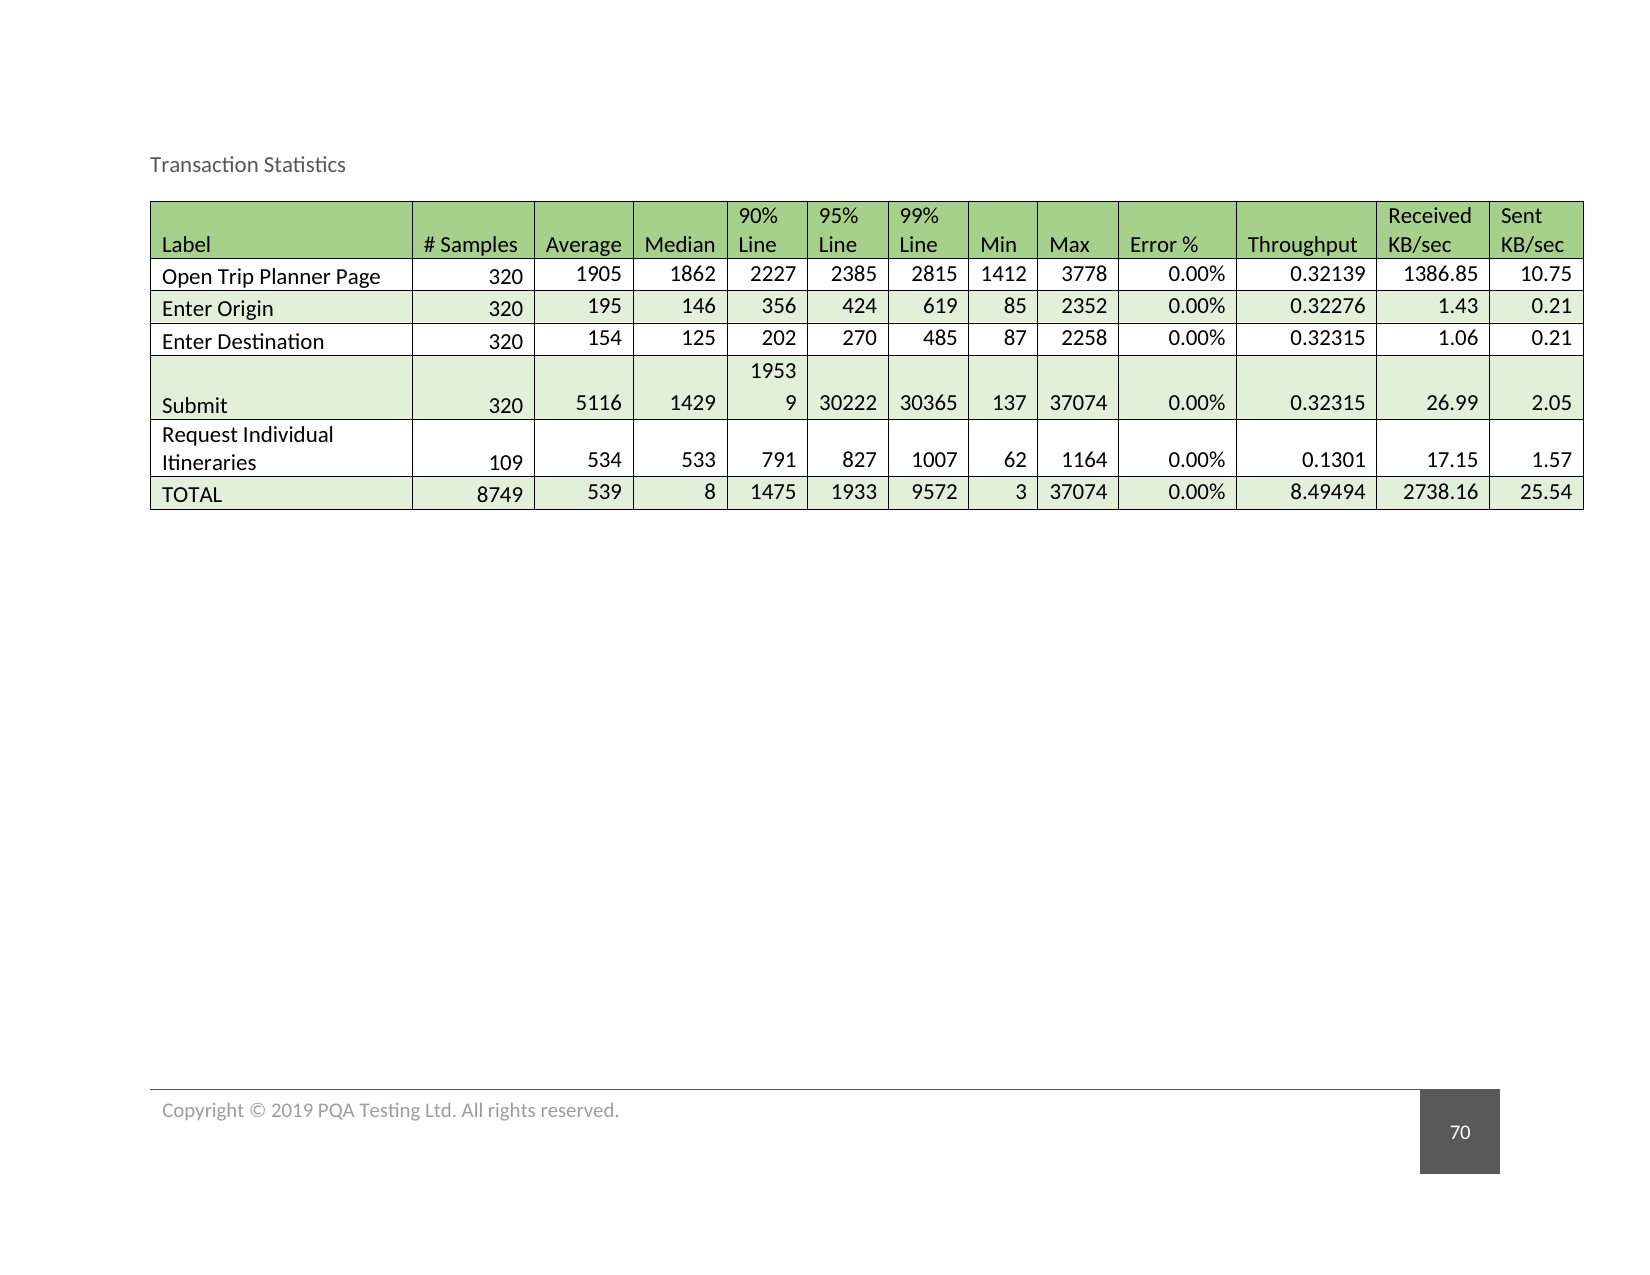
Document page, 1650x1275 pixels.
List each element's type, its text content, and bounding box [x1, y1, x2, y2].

table_header Average [535, 202, 633, 258]
table_header 95% Line [808, 202, 888, 258]
table_cell 356 [728, 291, 807, 322]
table_cell 8749 [413, 477, 534, 509]
table_cell 0.21 [1490, 324, 1583, 355]
table_cell 2258 [1038, 324, 1118, 355]
table_cell 791 [728, 420, 807, 476]
table_header # Samples [413, 202, 534, 258]
table_cell 26.99 [1377, 356, 1489, 419]
table_cell 30365 [889, 356, 968, 419]
table_cell 0.00% [1119, 420, 1236, 476]
table_header Median [634, 202, 727, 258]
table_cell 533 [634, 420, 727, 476]
table_cell 17.15 [1377, 420, 1489, 476]
table_cell 1862 [634, 259, 727, 290]
table_cell 1386.85 [1377, 259, 1489, 290]
table_cell 2227 [728, 259, 807, 290]
table_cell 1412 [969, 259, 1037, 290]
table_cell 9572 [889, 477, 968, 509]
table_cell 195 [535, 291, 633, 322]
table_cell 0.00% [1119, 324, 1236, 355]
table_cell 85 [969, 291, 1037, 322]
table_cell 320 [413, 291, 534, 322]
table_cell 109 [413, 420, 534, 476]
table_cell 2738.16 [1377, 477, 1489, 509]
table_cell 87 [969, 324, 1037, 355]
text Transaction Statistics [150, 150, 1500, 178]
table_cell 19539 [728, 356, 807, 419]
table_header Sent KB/sec [1490, 202, 1583, 258]
table_cell 1933 [808, 477, 888, 509]
table_cell 1164 [1038, 420, 1118, 476]
table_cell 619 [889, 291, 968, 322]
table_cell Enter Destination [151, 324, 412, 355]
table_cell 30222 [808, 356, 888, 419]
table_cell 485 [889, 324, 968, 355]
table_cell 154 [535, 324, 633, 355]
table_cell Request Individual Itineraries [151, 420, 412, 476]
table_cell 0.1301 [1237, 420, 1376, 476]
table_cell 0.21 [1490, 291, 1583, 322]
table_cell 2.05 [1490, 356, 1583, 419]
table_cell 320 [413, 324, 534, 355]
table_cell 8.49494 [1237, 477, 1376, 509]
table_cell 534 [535, 420, 633, 476]
table_header 99% Line [889, 202, 968, 258]
table_cell 146 [634, 291, 727, 322]
table_cell 2352 [1038, 291, 1118, 322]
table_cell 320 [413, 259, 534, 290]
table_cell 424 [808, 291, 888, 322]
table_cell 62 [969, 420, 1037, 476]
table_cell 1.06 [1377, 324, 1489, 355]
table_header Received KB/sec [1377, 202, 1489, 258]
table_cell Submit [151, 356, 412, 419]
table_cell 1905 [535, 259, 633, 290]
table_cell 0.00% [1119, 259, 1236, 290]
table_cell 2815 [889, 259, 968, 290]
table_header Error % [1119, 202, 1236, 258]
table_cell 2385 [808, 259, 888, 290]
table_cell 1475 [728, 477, 807, 509]
table_cell 827 [808, 420, 888, 476]
table_header Max [1038, 202, 1118, 258]
table_cell 270 [808, 324, 888, 355]
table_cell 0.00% [1119, 477, 1236, 509]
table_cell 0.32139 [1237, 259, 1376, 290]
table_cell 0.32276 [1237, 291, 1376, 322]
table_cell 1429 [634, 356, 727, 419]
table_cell 3 [969, 477, 1037, 509]
table_cell 1007 [889, 420, 968, 476]
table_header Label [151, 202, 412, 258]
table_cell 8 [634, 477, 727, 509]
table_cell 0.00% [1119, 291, 1236, 322]
table_cell TOTAL [151, 477, 412, 509]
table_cell 1.57 [1490, 420, 1583, 476]
table_cell 137 [969, 356, 1037, 419]
table_cell Open Trip Planner Page [151, 259, 412, 290]
table_cell 125 [634, 324, 727, 355]
table_cell 0.32315 [1237, 356, 1376, 419]
table_header Throughput [1237, 202, 1376, 258]
table_cell 37074 [1038, 477, 1118, 509]
table_cell 37074 [1038, 356, 1118, 419]
table_cell Enter Origin [151, 291, 412, 322]
table_header 90% Line [728, 202, 807, 258]
table_header Min [969, 202, 1037, 258]
table_cell 10.75 [1490, 259, 1583, 290]
table_cell 320 [413, 356, 534, 419]
table_cell 3778 [1038, 259, 1118, 290]
table_cell 5116 [535, 356, 633, 419]
table_cell 202 [728, 324, 807, 355]
table_cell 25.54 [1490, 477, 1583, 509]
table_cell 539 [535, 477, 633, 509]
table_cell 1.43 [1377, 291, 1489, 322]
table_cell 0.00% [1119, 356, 1236, 419]
table_cell 0.32315 [1237, 324, 1376, 355]
